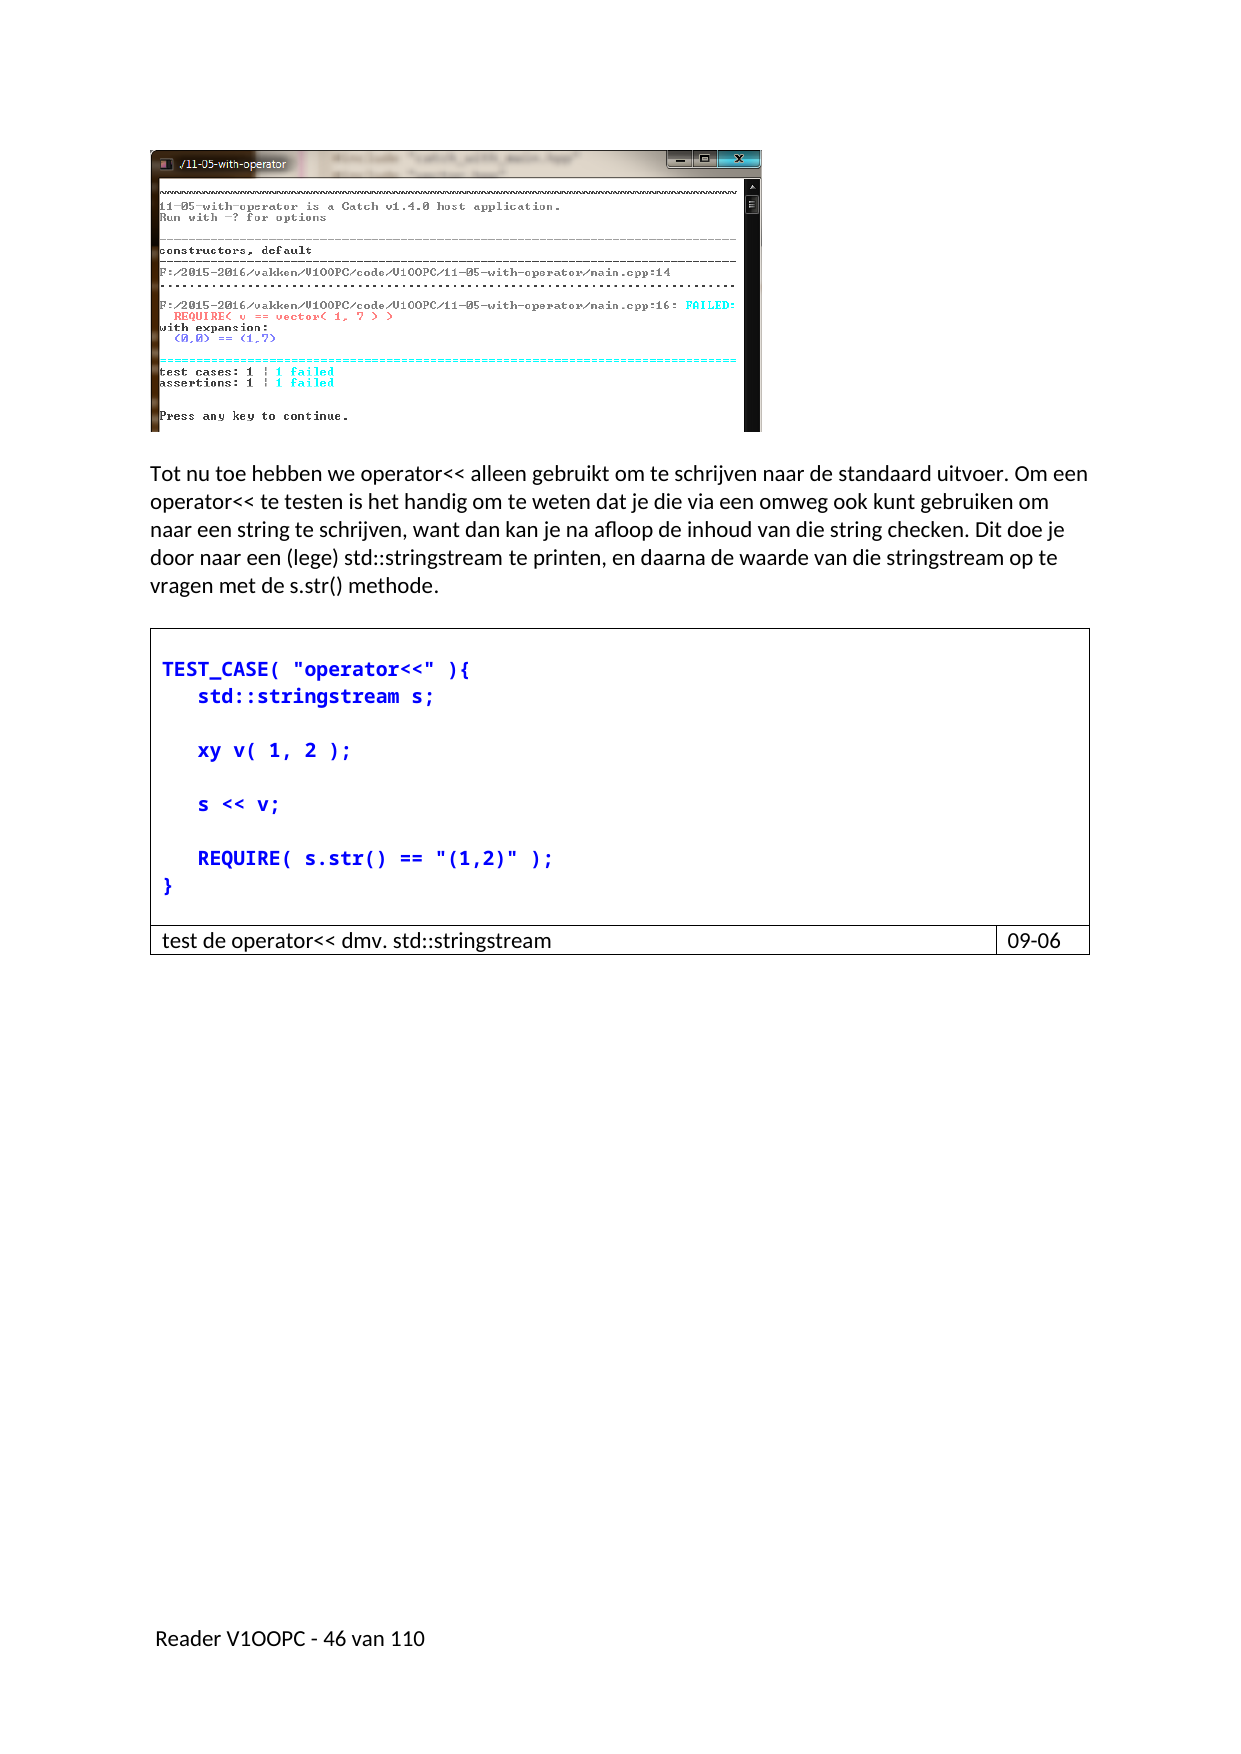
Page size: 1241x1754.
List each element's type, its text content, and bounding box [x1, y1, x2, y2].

text Tot nu toe hebben we operator<< alleen gebruikt om te schrijven naar de standaard uitvoer. Om een operator<< te testen is het handig om te weten dat je die via een omweg ook kunt gebruiken om naar een string te schrijven, want dan kan je na afloop de inhoud van die string checken. Dit doe je door naar een (lege) std::stringstream te printen, en daarna de waarde van die stringstream op te vragen met de s.str() methode. [150, 459, 1090, 599]
table_cell test de operator<< dmv. std::stringstream [151, 926, 996, 954]
picture [150, 150, 762, 432]
table_header TEST_CASE( "operator<<" ){ std::stringstream s; xy v( 1, 2 ); s << v; REQUIRE( s.str() == "(1,2)" ); } [151, 629, 1089, 925]
table_cell 09-06 [997, 926, 1089, 954]
